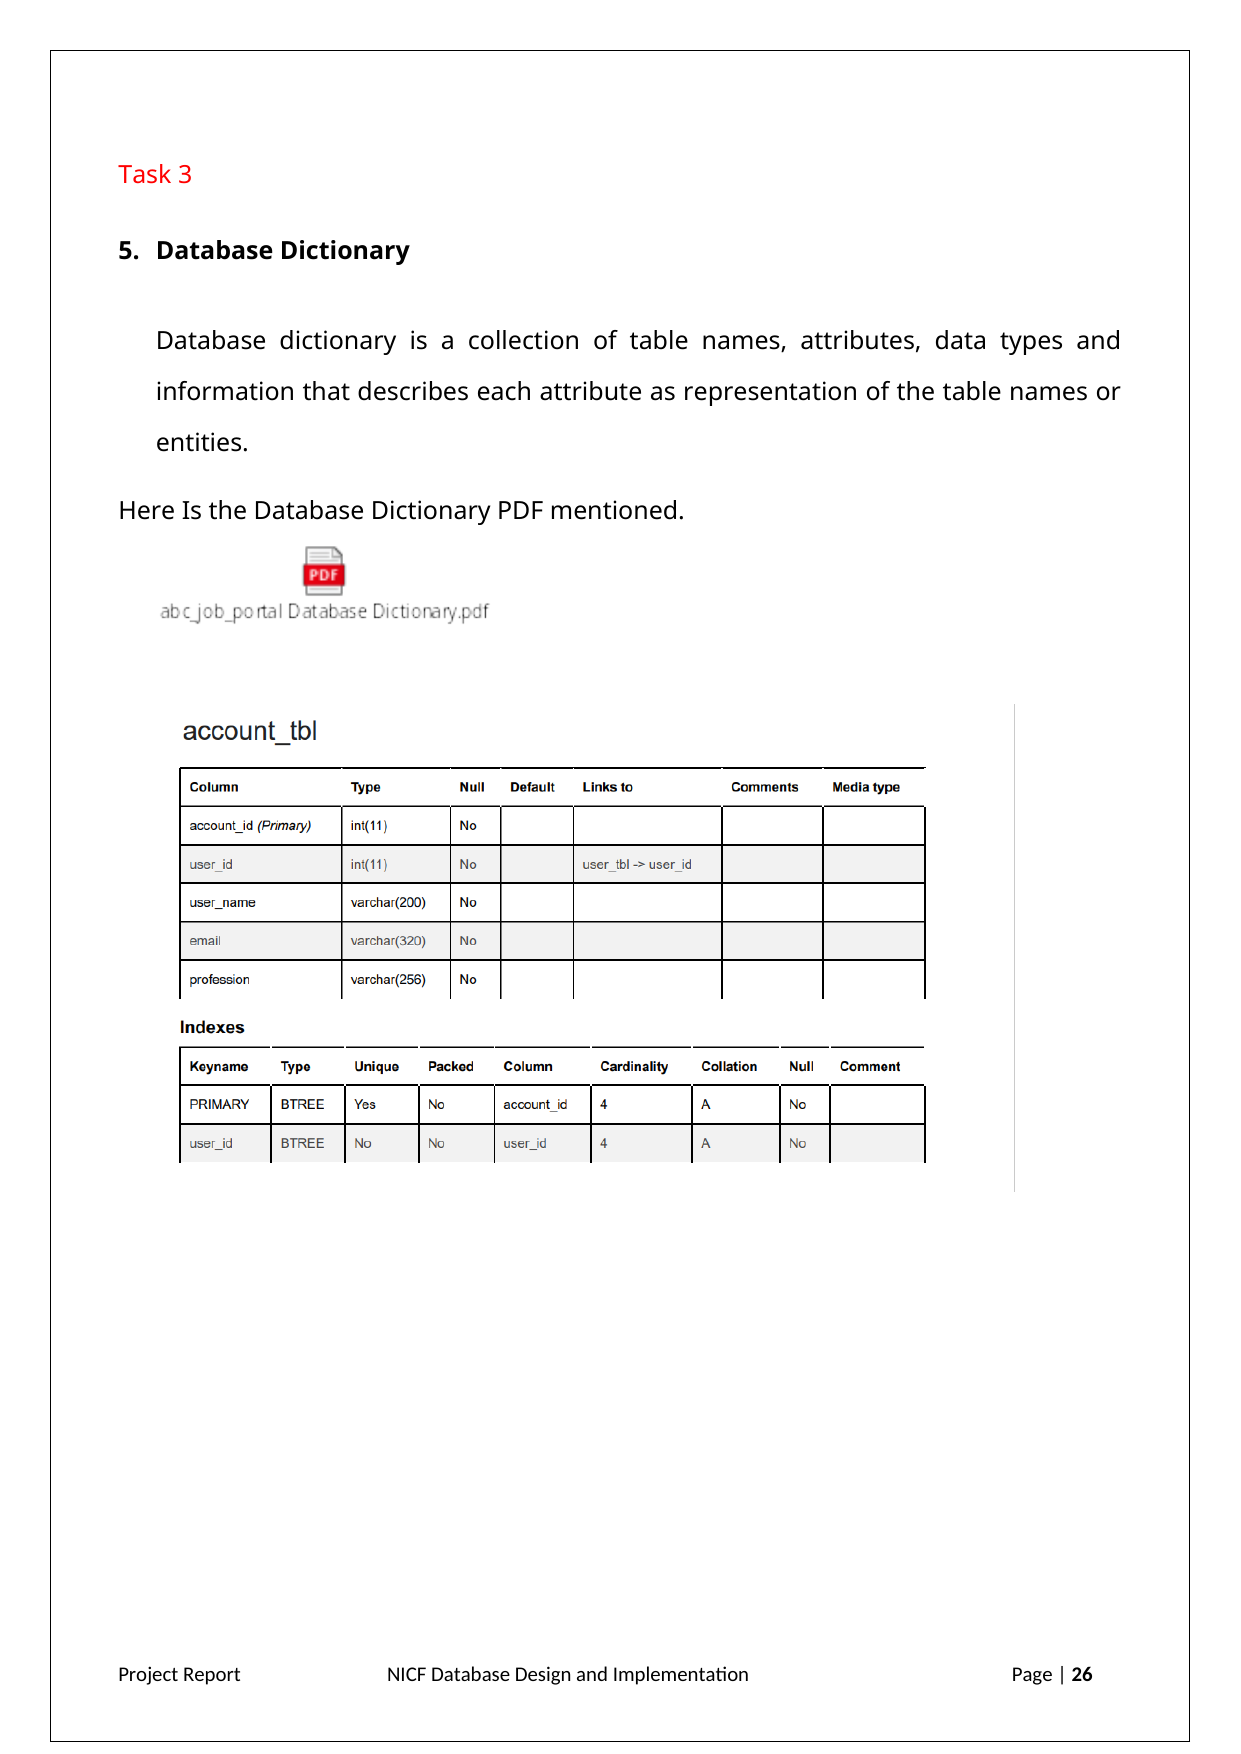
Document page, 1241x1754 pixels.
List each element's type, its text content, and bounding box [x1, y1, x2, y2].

subtitle Database Dictionary [118, 232, 1122, 266]
text Here Is the Database Dictionary PDF mentioned. [118, 492, 1122, 526]
text Task 3 [118, 156, 1122, 190]
picture [118, 704, 1015, 1192]
text Database dictionary is a collection of table names, attributes, data types and information that describes each attribute as representation of the table names or entities. [156, 323, 1122, 459]
